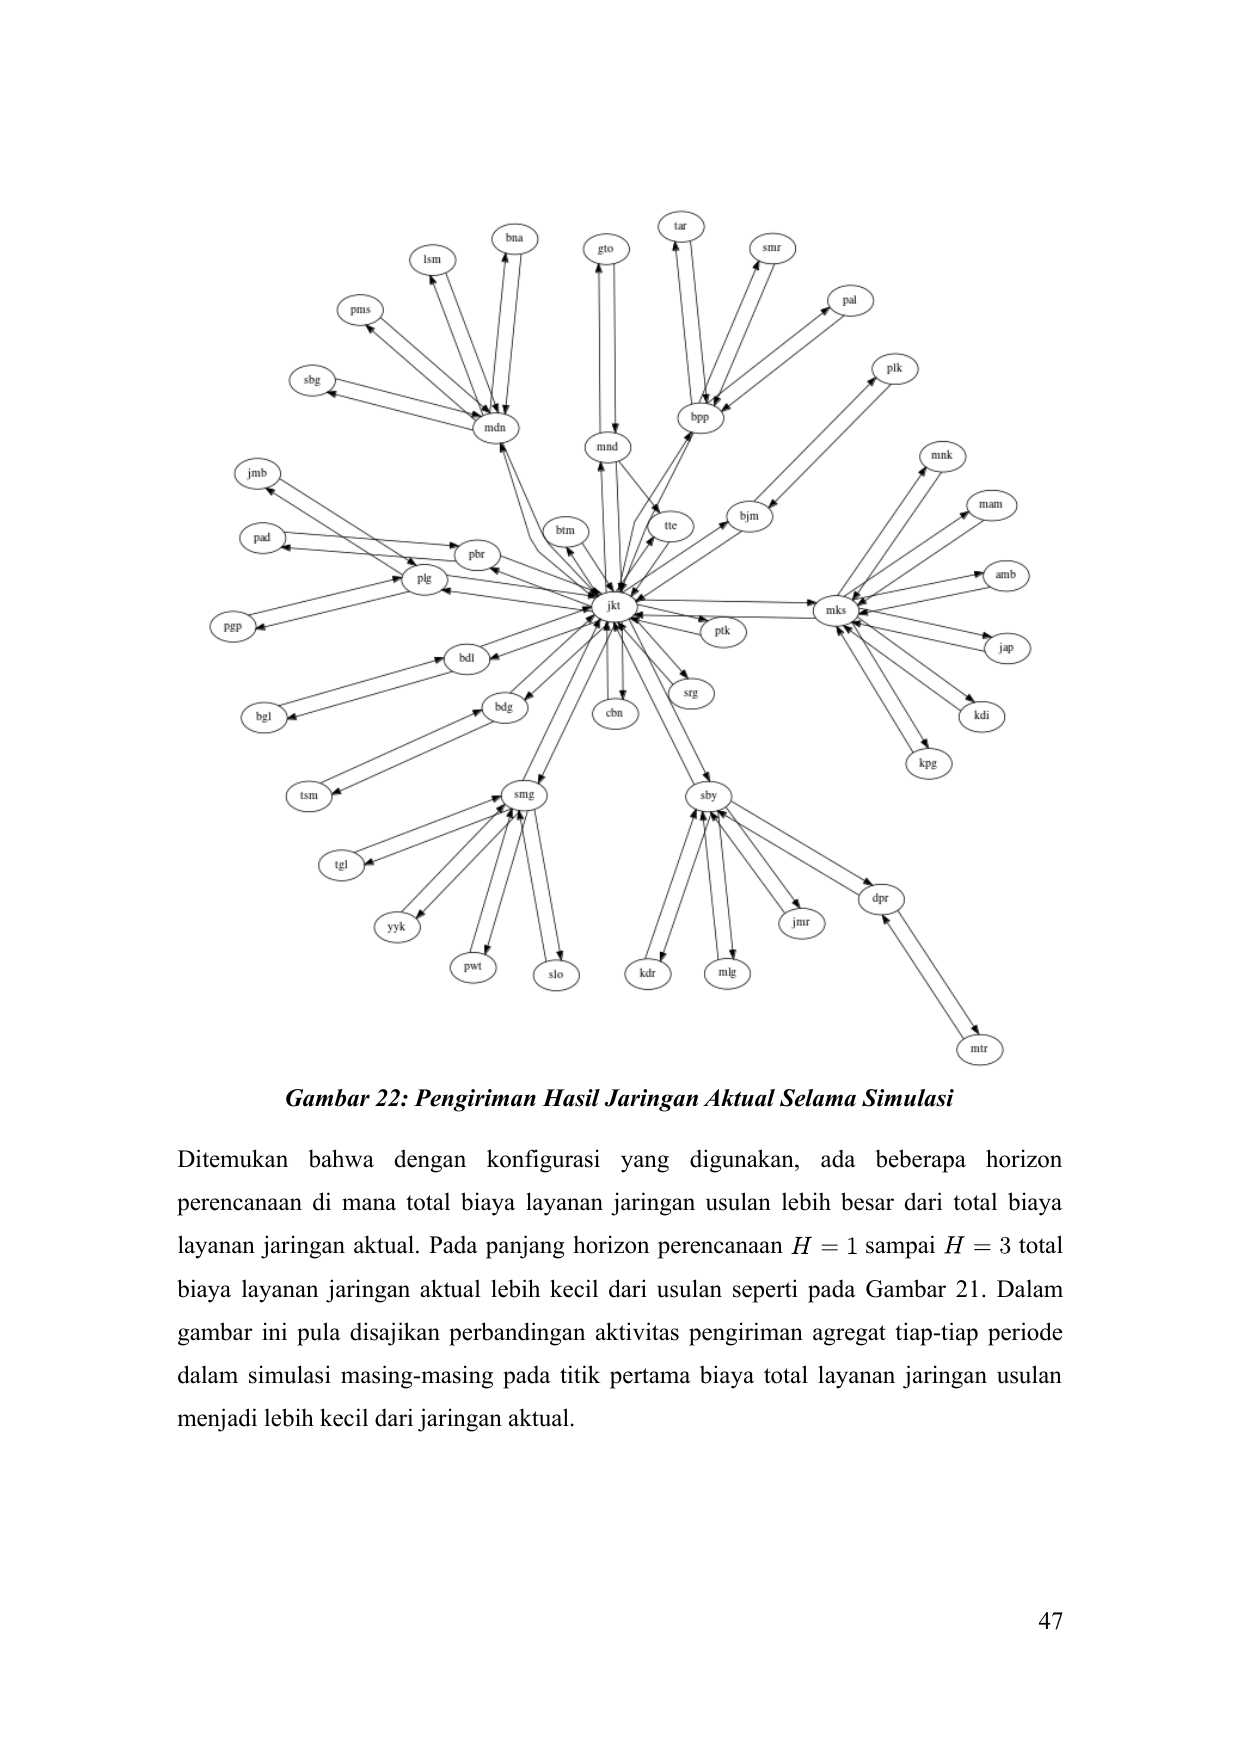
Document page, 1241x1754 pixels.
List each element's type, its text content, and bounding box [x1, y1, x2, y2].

picture [206, 207, 1034, 1069]
